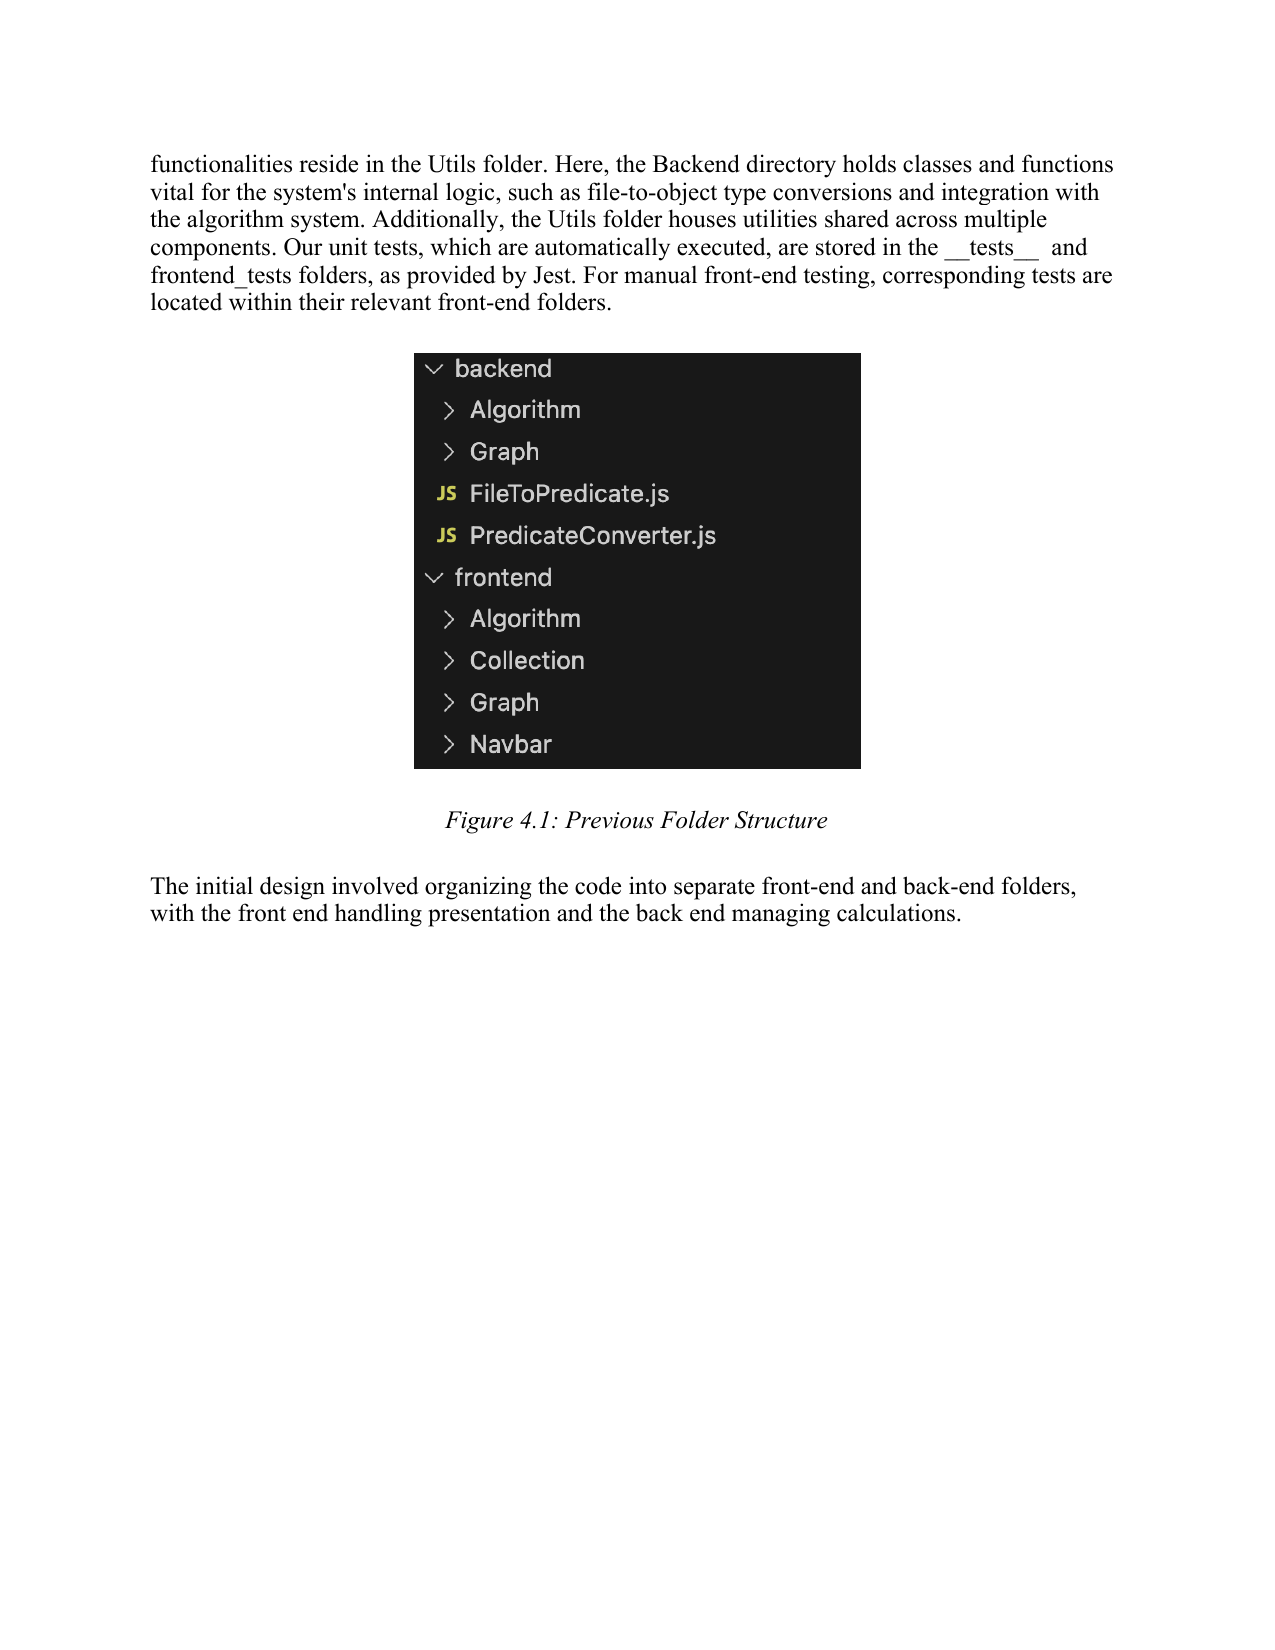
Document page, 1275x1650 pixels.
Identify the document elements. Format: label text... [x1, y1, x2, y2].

picture [414, 353, 861, 769]
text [150, 150, 1125, 316]
text Figure 4.1: Previous Folder Structure [150, 807, 1125, 834]
text The initial design involved organizing the code into separate front-end and back-end folders, with the front end handling presentation and the back end managing calculations. [150, 872, 1125, 927]
